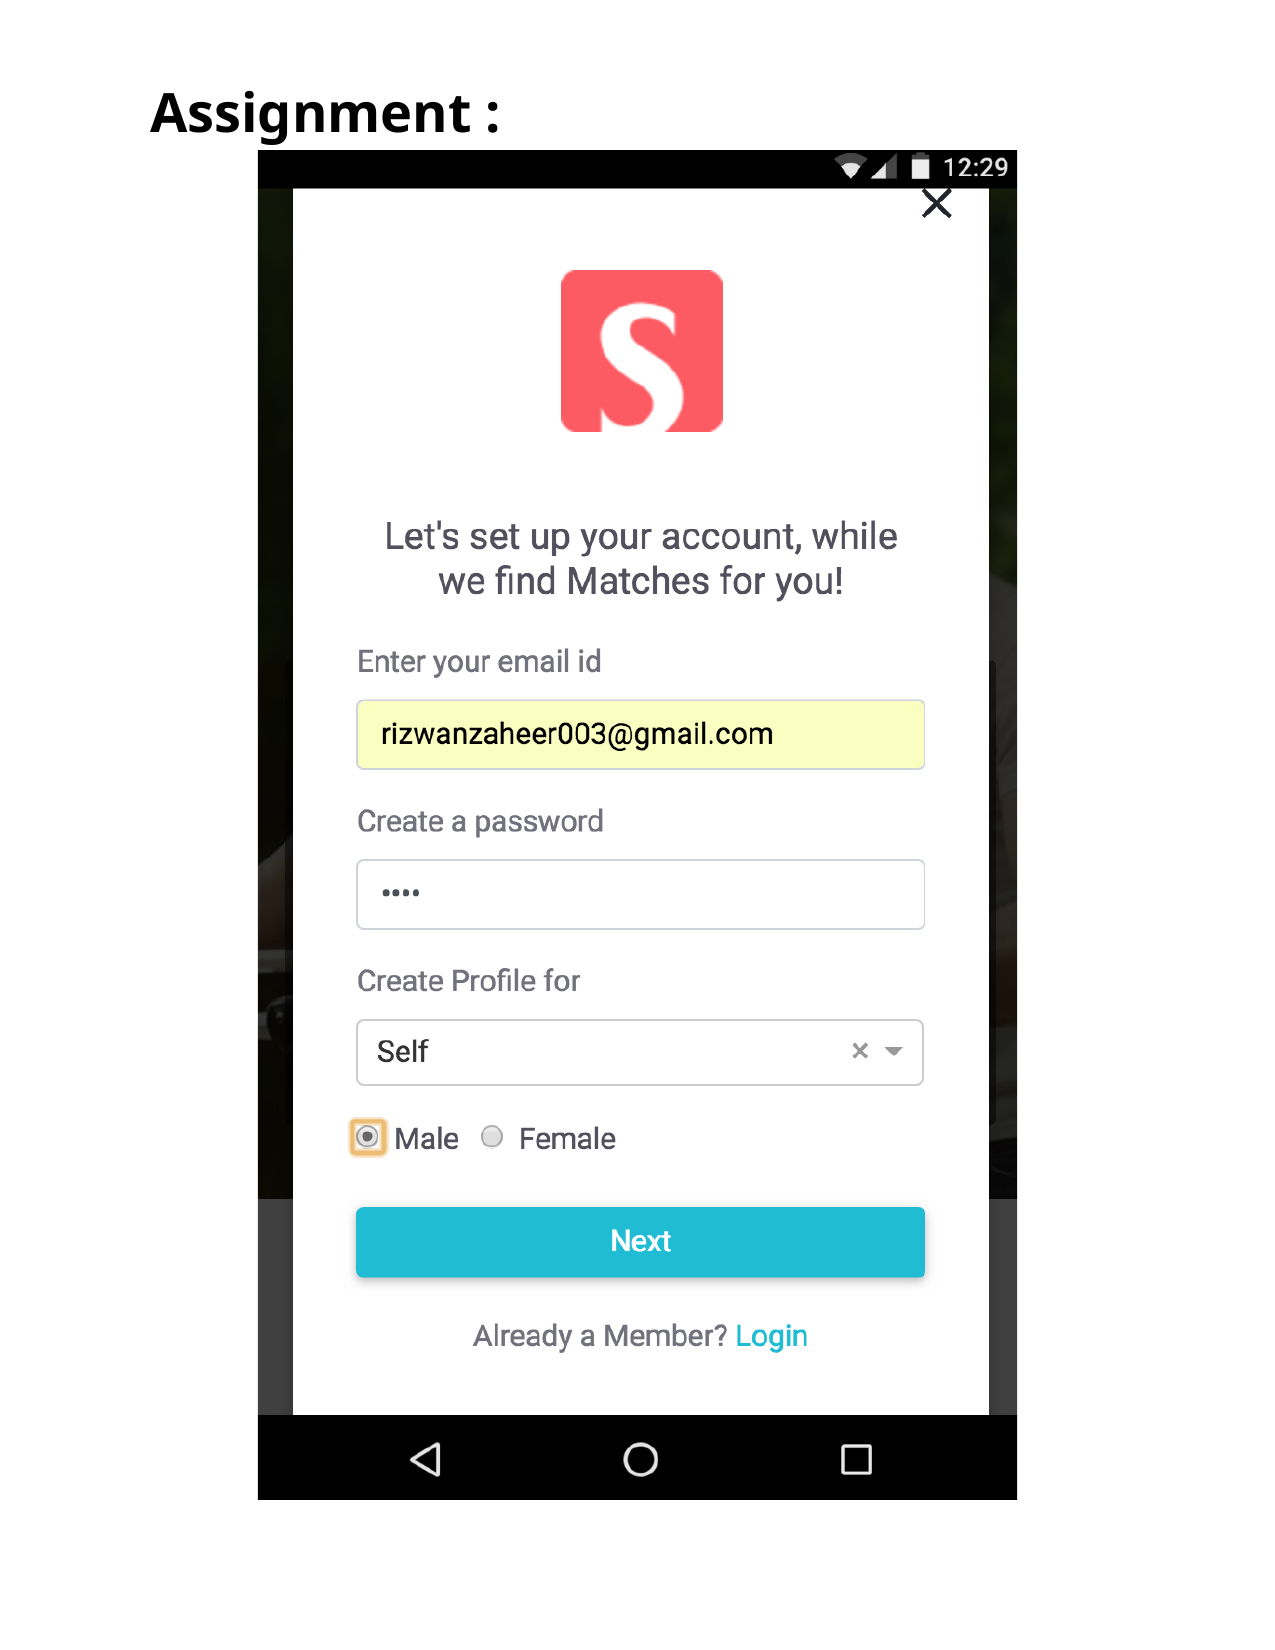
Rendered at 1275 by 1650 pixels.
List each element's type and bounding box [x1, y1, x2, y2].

picture [257, 150, 1018, 1500]
